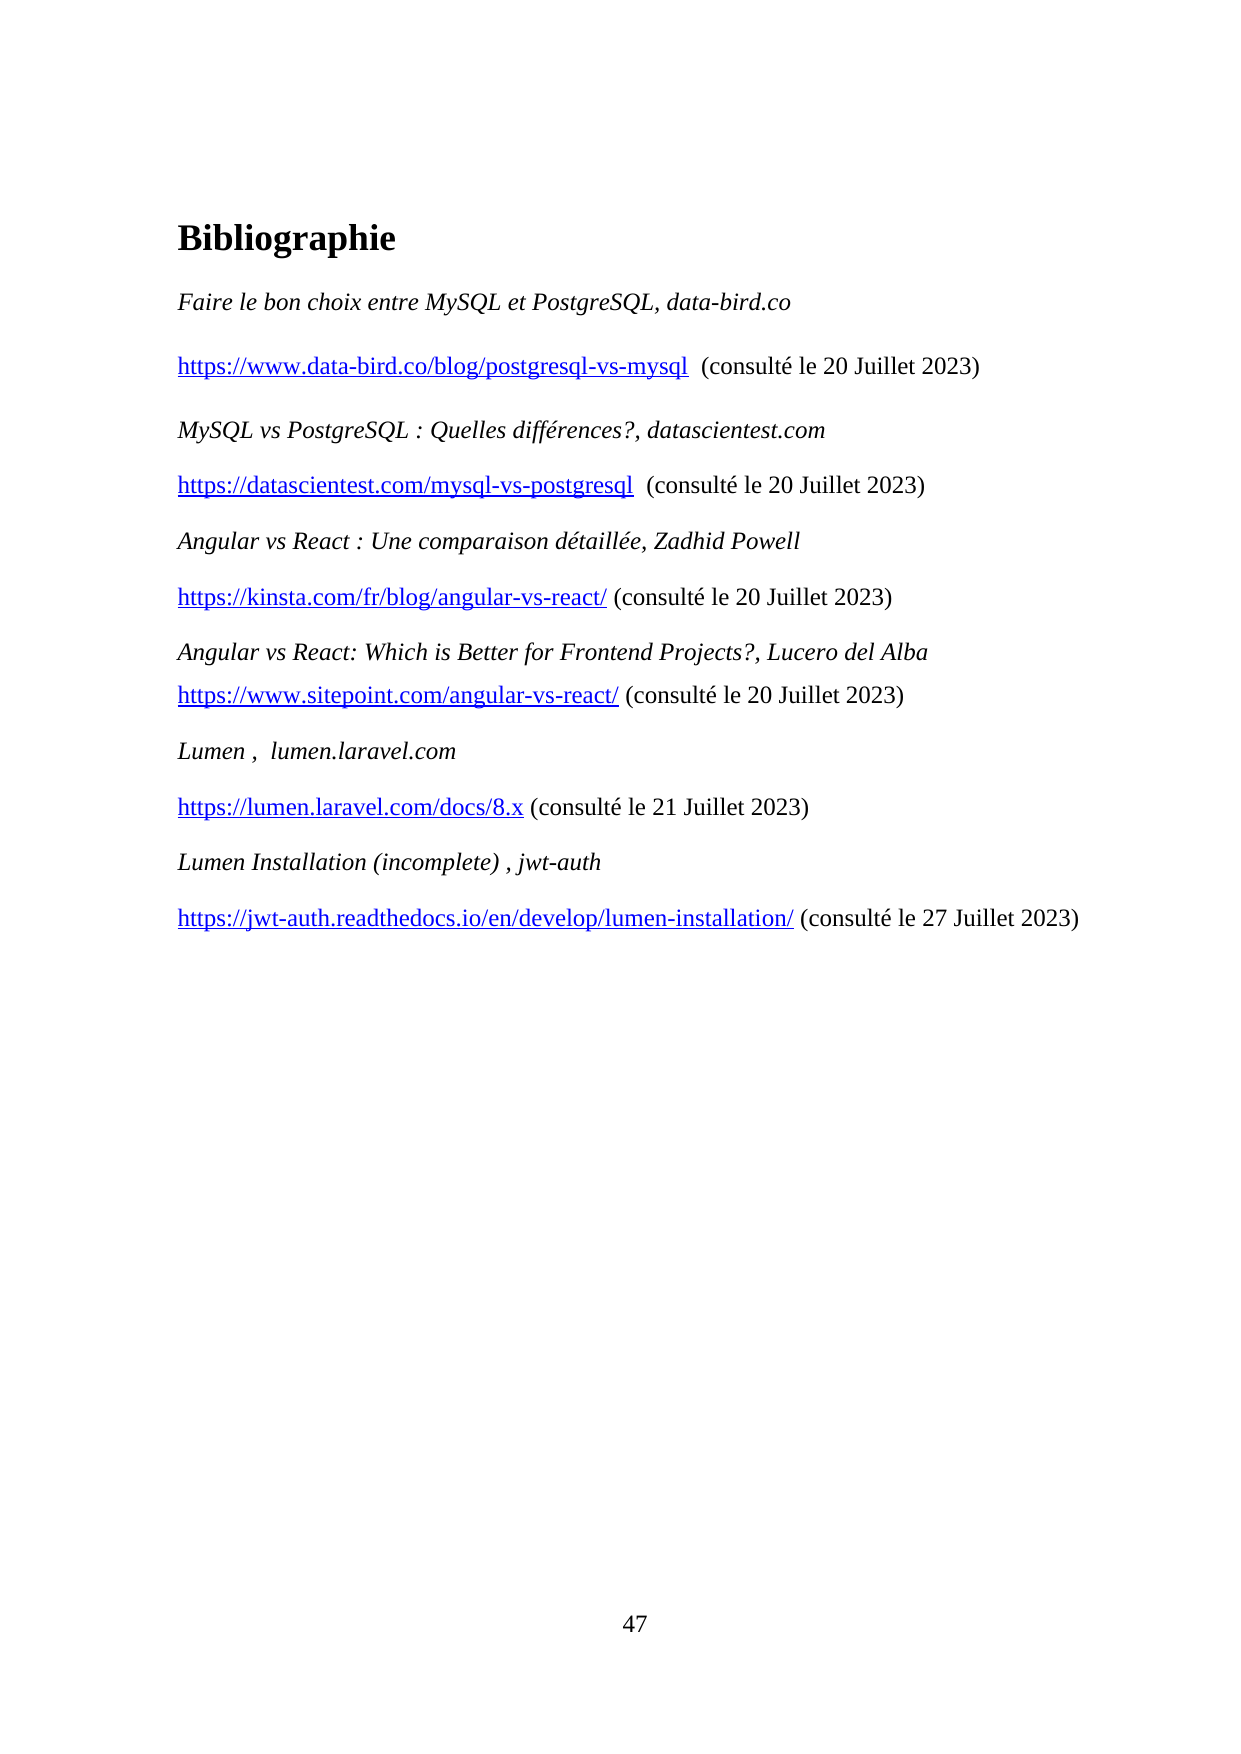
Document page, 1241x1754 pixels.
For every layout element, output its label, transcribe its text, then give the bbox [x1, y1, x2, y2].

text Lumen , lumen.laravel.com [177, 736, 1092, 765]
text MySQL vs PostgreSQL : Quelles différences?, datascientest.com [177, 415, 1092, 443]
text Lumen Installation (incomplete) , jwt-auth [177, 847, 1092, 876]
text https://lumen.laravel.com/docs/8.x (consulté le 21 Juillet 2023) [177, 792, 1092, 820]
text Faire le bon choix entre MySQL et PostgreSQL, data-bird.co [177, 287, 1092, 316]
text https://jwt-auth.readthedocs.io/en/develop/lumen-installation/ (consulté le 27 Juillet 2023) [177, 903, 1092, 932]
text Angular vs React: Which is Better for Frontend Projects?, Lucero del Alba https://www.sitepoint.com/angular-vs-react/ (consulté le 20 Juillet 2023) [177, 637, 1092, 709]
text https://kinsta.com/fr/blog/angular-vs-react/ (consulté le 20 Juillet 2023) [177, 582, 1092, 610]
text https://www.data-bird.co/blog/postgresql-vs-mysql (consulté le 20 Juillet 2023) [177, 351, 1092, 379]
text https://datascientest.com/mysql-vs-postgresql (consulté le 20 Juillet 2023) [177, 470, 1092, 499]
subtitle Bibliographie [177, 216, 1092, 259]
text Angular vs React : Une comparaison détaillée, Zadhid Powell [177, 526, 1092, 555]
